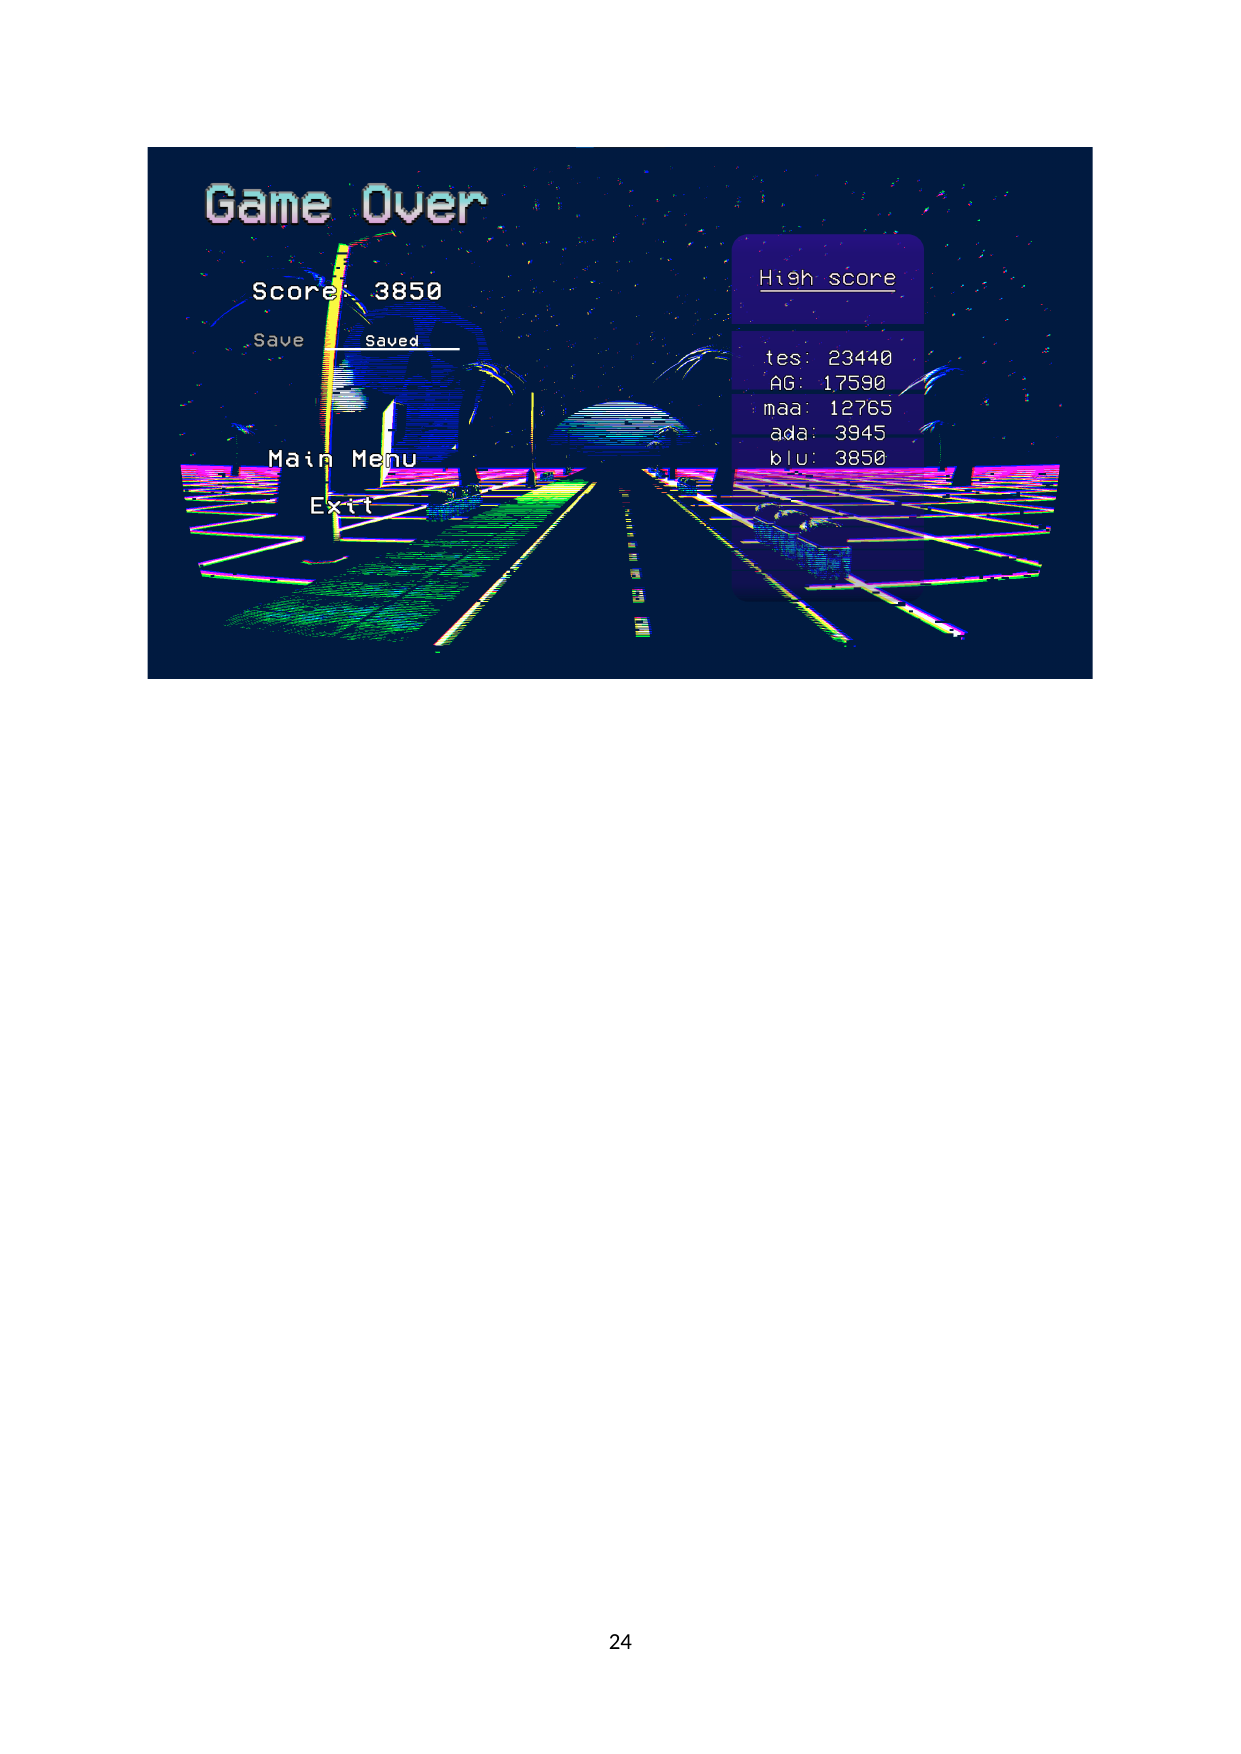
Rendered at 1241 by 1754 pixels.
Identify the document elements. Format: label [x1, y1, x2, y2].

picture [147, 147, 1093, 679]
